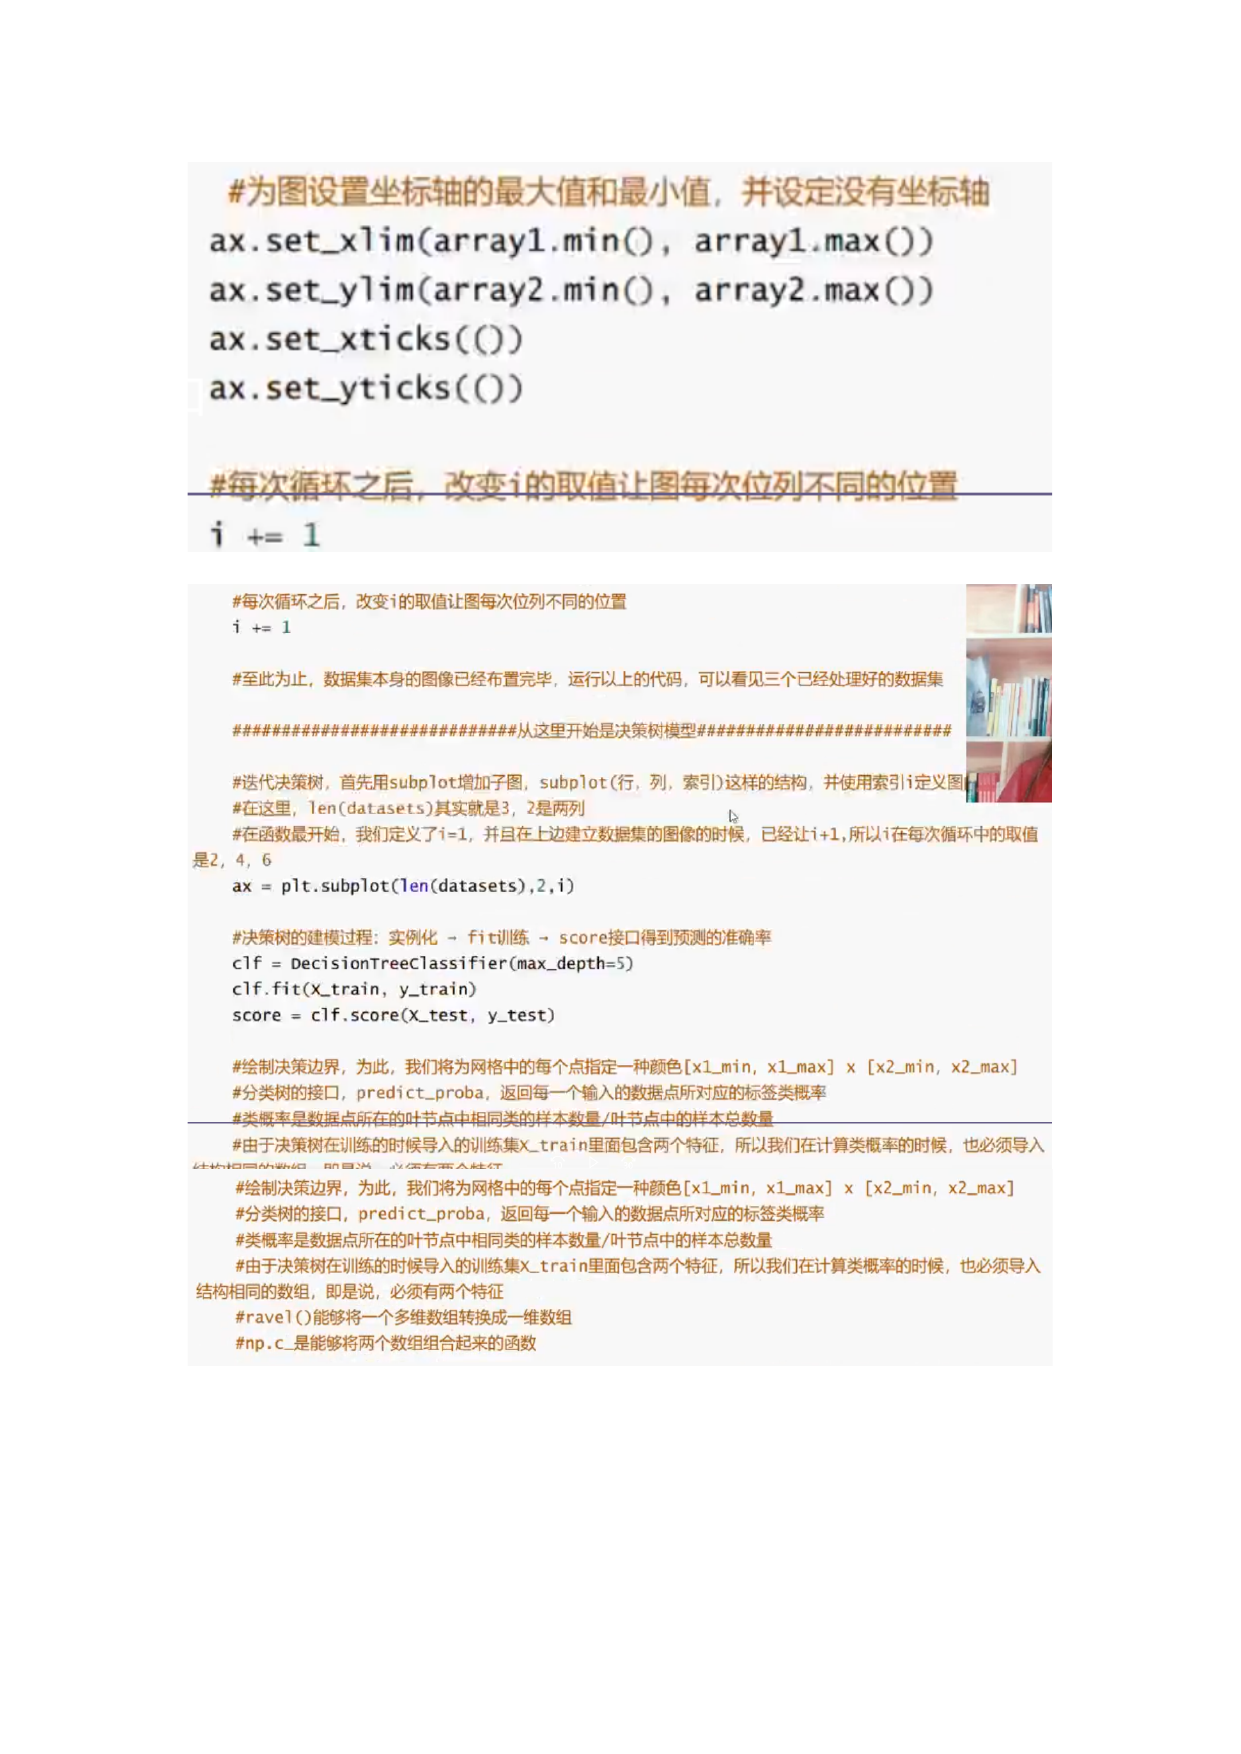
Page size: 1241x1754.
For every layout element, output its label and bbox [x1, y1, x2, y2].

picture [187, 584, 1053, 1366]
picture [187, 162, 1053, 552]
